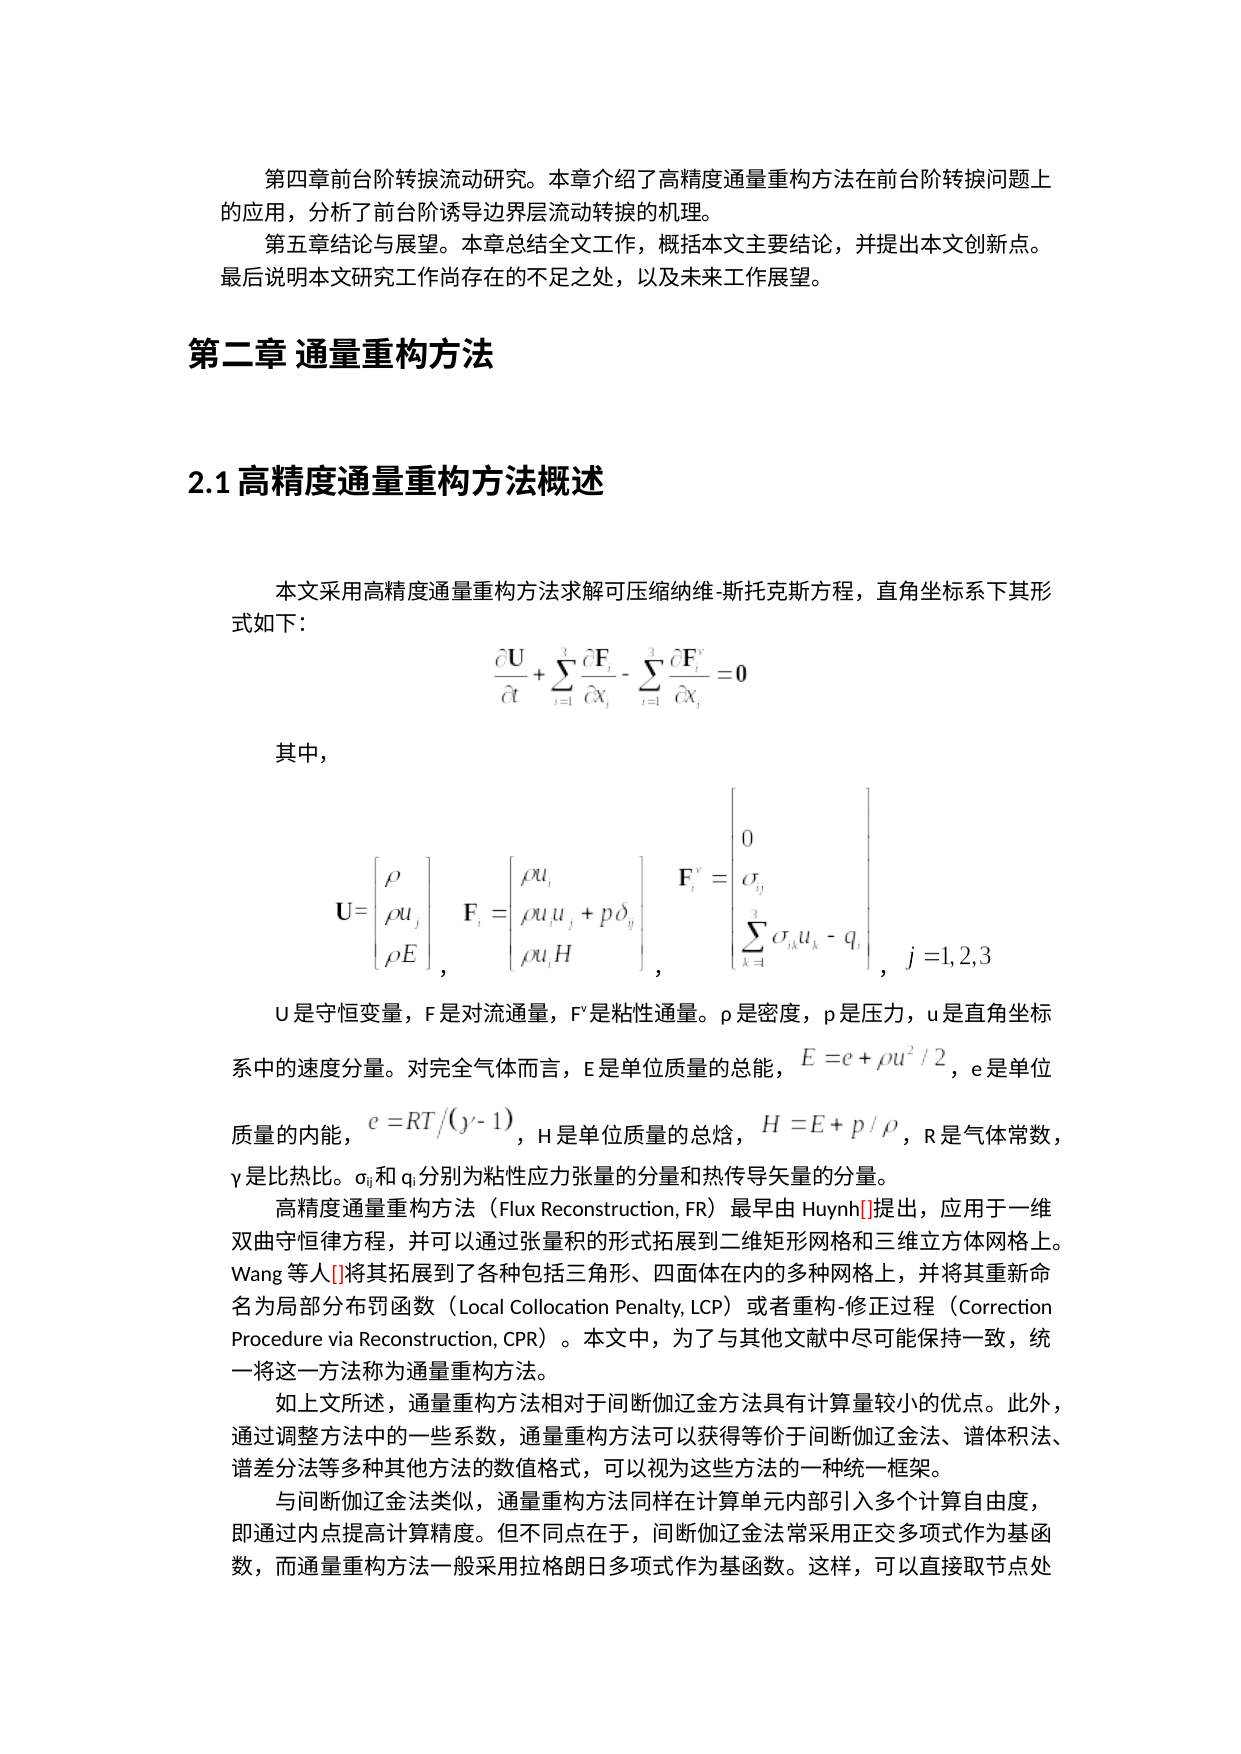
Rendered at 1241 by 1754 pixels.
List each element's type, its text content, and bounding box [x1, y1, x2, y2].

list 第四章前台阶转捩流动研究。本章介绍了高精度通量重构方法在前台阶转捩问题上的应用，分析了前台阶诱导边界层流动转捩的机理。 [220, 162, 1053, 227]
text 本文采用高精度通量重构方法求解可压缩纳维-斯托克斯方程，直角坐标系下其形式如下： [231, 573, 1053, 638]
subtitle 第二章 通量重构方法 [187, 319, 1053, 384]
text ，，， [231, 768, 1053, 996]
text 如上文所述，通量重构方法相对于间断伽辽金方法具有计算量较小的优点。此外，通过调整方法中的一些系数，通量重构方法可以获得等价于间断伽辽金法、谱体积法、谱差分法等多种其他方法的数值格式，可以视为这些方法的一种统一框架。 [231, 1386, 1053, 1483]
text 高精度通量重构方法（Flux Reconstruction, FR）最早由Huynh[]提出，应用于一维双曲守恒律方程，并可以通过张量积的形式拓展到二维矩形网格和三维立方体网格上。Wang等人[]将其拓展到了各种包括三角形、四面体在内的多种网格上，并将其重新命名为局部分布罚函数（Local Collocation Penalty, LCP）或者重构-修正过程（Correction Procedure via Reconstruction, CPR）。本文中，为了与其他文献中尽可能保持一致，统一将这一方法称为通量重构方法。 [231, 1191, 1053, 1386]
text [231, 1483, 1053, 1581]
subtitle 2.1 高精度通量重构方法概述 [187, 446, 1053, 511]
text 其中， [187, 736, 1053, 768]
text U是守恒变量，F是对流通量，Fv是粘性通量。ρ是密度，p是压力，u是直角坐标系中的速度分量。对完全气体而言，E是单位质量的总能，，e是单位质量的内能，，H是单位质量的总焓，，R是气体常数，γ是比热比。σij和qi分别为粘性应力张量的分量和热传导矢量的分量。 [231, 996, 1053, 1191]
text 第五章结论与展望。本章总结全文工作，概括本文主要结论，并提出本文创新点。最后说明本文研究工作尚存在的不足之处，以及未来工作展望。 [220, 227, 1053, 292]
